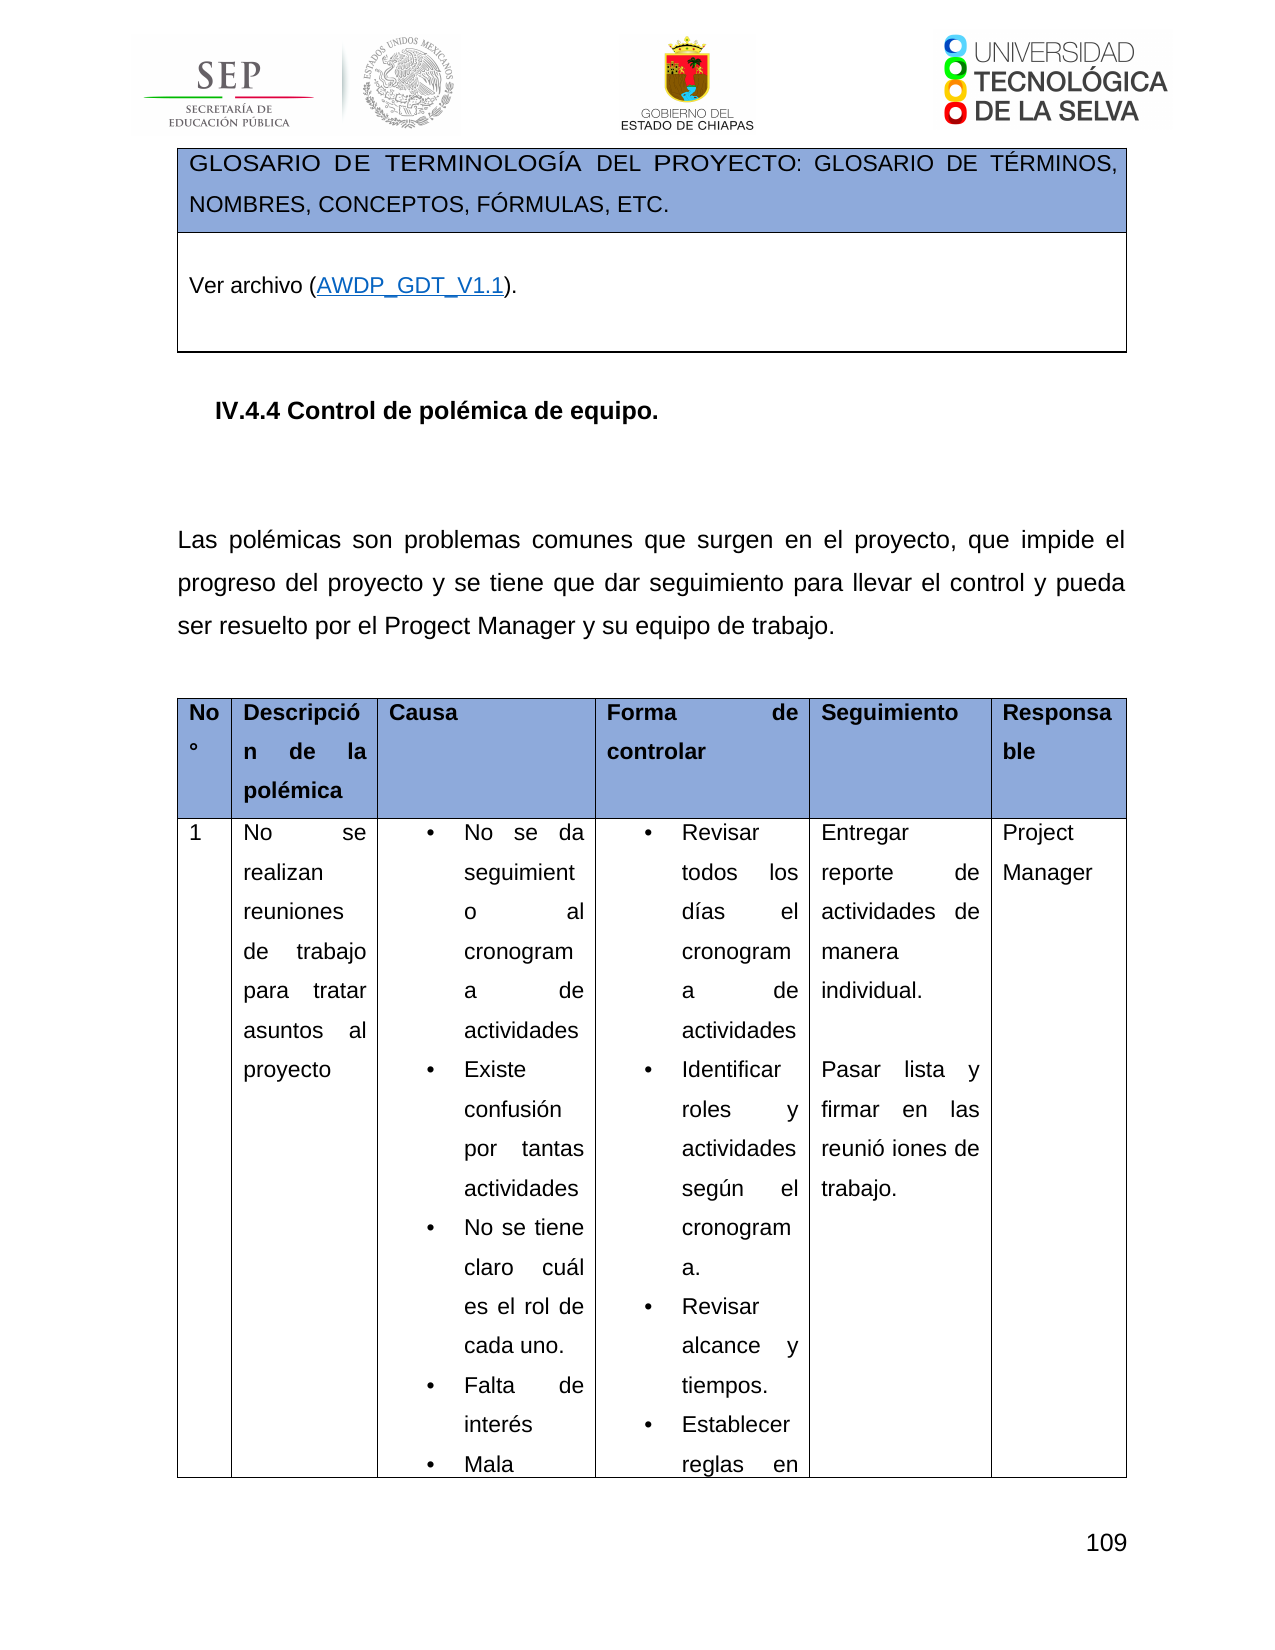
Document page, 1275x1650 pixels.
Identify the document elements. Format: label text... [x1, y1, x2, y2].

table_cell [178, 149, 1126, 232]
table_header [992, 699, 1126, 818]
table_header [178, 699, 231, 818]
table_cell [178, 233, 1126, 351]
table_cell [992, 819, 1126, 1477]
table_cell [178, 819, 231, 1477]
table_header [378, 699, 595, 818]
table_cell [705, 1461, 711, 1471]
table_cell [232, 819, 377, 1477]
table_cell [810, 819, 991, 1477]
picture [131, 34, 462, 136]
picture [618, 34, 757, 135]
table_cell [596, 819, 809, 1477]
picture [933, 29, 1173, 130]
text Las polémicas son problemas comunes que surgen en el proyecto, que impide el progreso del proyecto y se tiene que dar seguimiento para llevar el control y pueda ser resuelto por el Progect Manager y su equipo de trabajo. [177, 525, 1127, 640]
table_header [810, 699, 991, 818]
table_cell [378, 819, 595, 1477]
subtitle IV.4.4 Control de polémica de equipo. [215, 396, 1127, 424]
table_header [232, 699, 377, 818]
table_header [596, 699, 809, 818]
